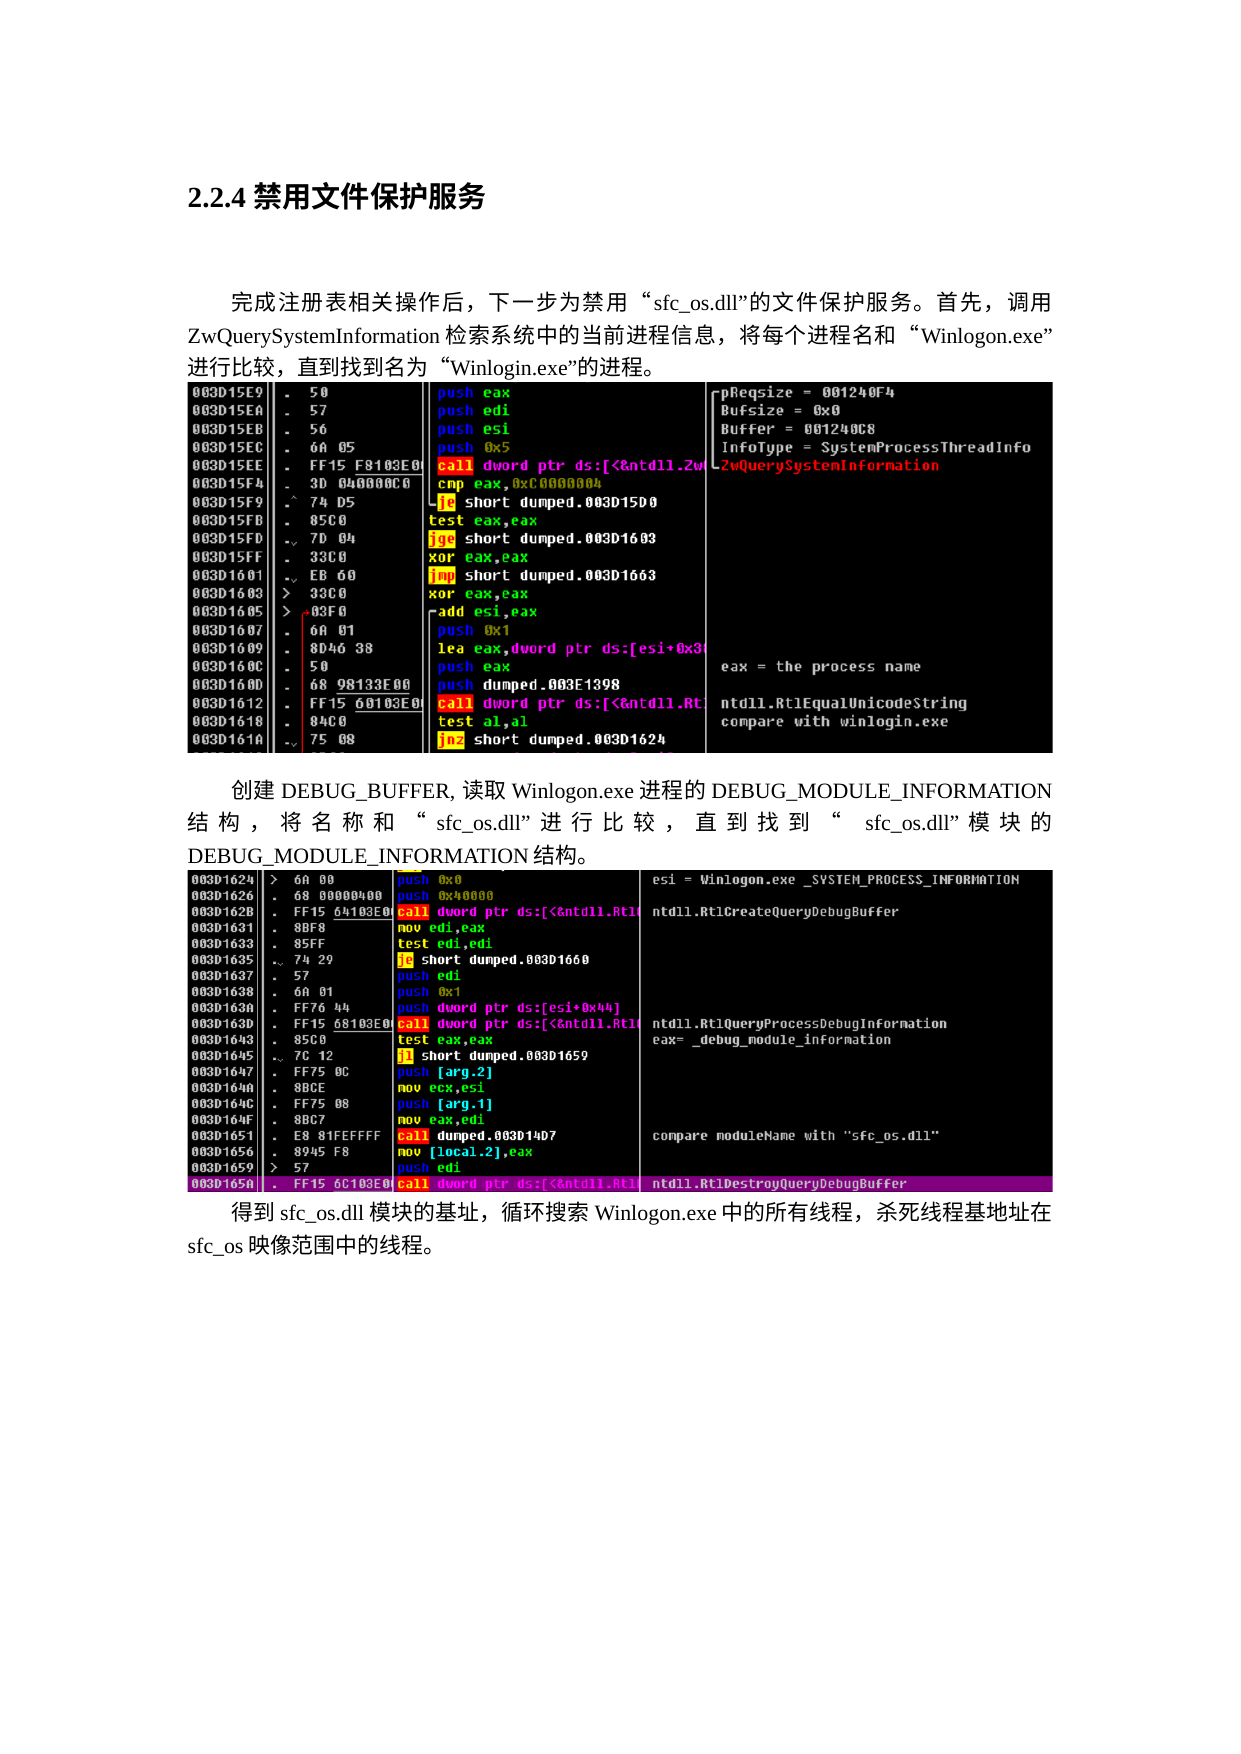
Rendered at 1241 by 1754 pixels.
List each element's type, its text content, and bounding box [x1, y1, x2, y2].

text 得到sfc_os.dll模块的基址，循环搜索Winlogon.exe中的所有线程，杀死线程基地址在sfc_os映像范围中的线程。 [187, 1195, 1053, 1260]
picture [187, 382, 1053, 753]
text 完成注册表相关操作后，下一步为禁用“sfc_os.dll”的文件保护服务。首先，调用ZwQuerySystemInformation检索系统中的当前进程信息，将每个进程名和“Winlogon.exe”进行比较，直到找到名为“Winlogin.exe”的进程。 [187, 285, 1053, 382]
subtitle 2.2.4 禁用文件保护服务 [187, 162, 1053, 227]
text 创建DEBUG_BUFFER, 读取Winlogon.exe进程的DEBUG_MODULE_INFORMATION结构，将名称和“sfc_os.dll”进行比较，直到找到“ sfc_os.dll”模块的DEBUG_MODULE_INFORMATION结构。 [187, 772, 1053, 870]
picture [187, 870, 1053, 1192]
